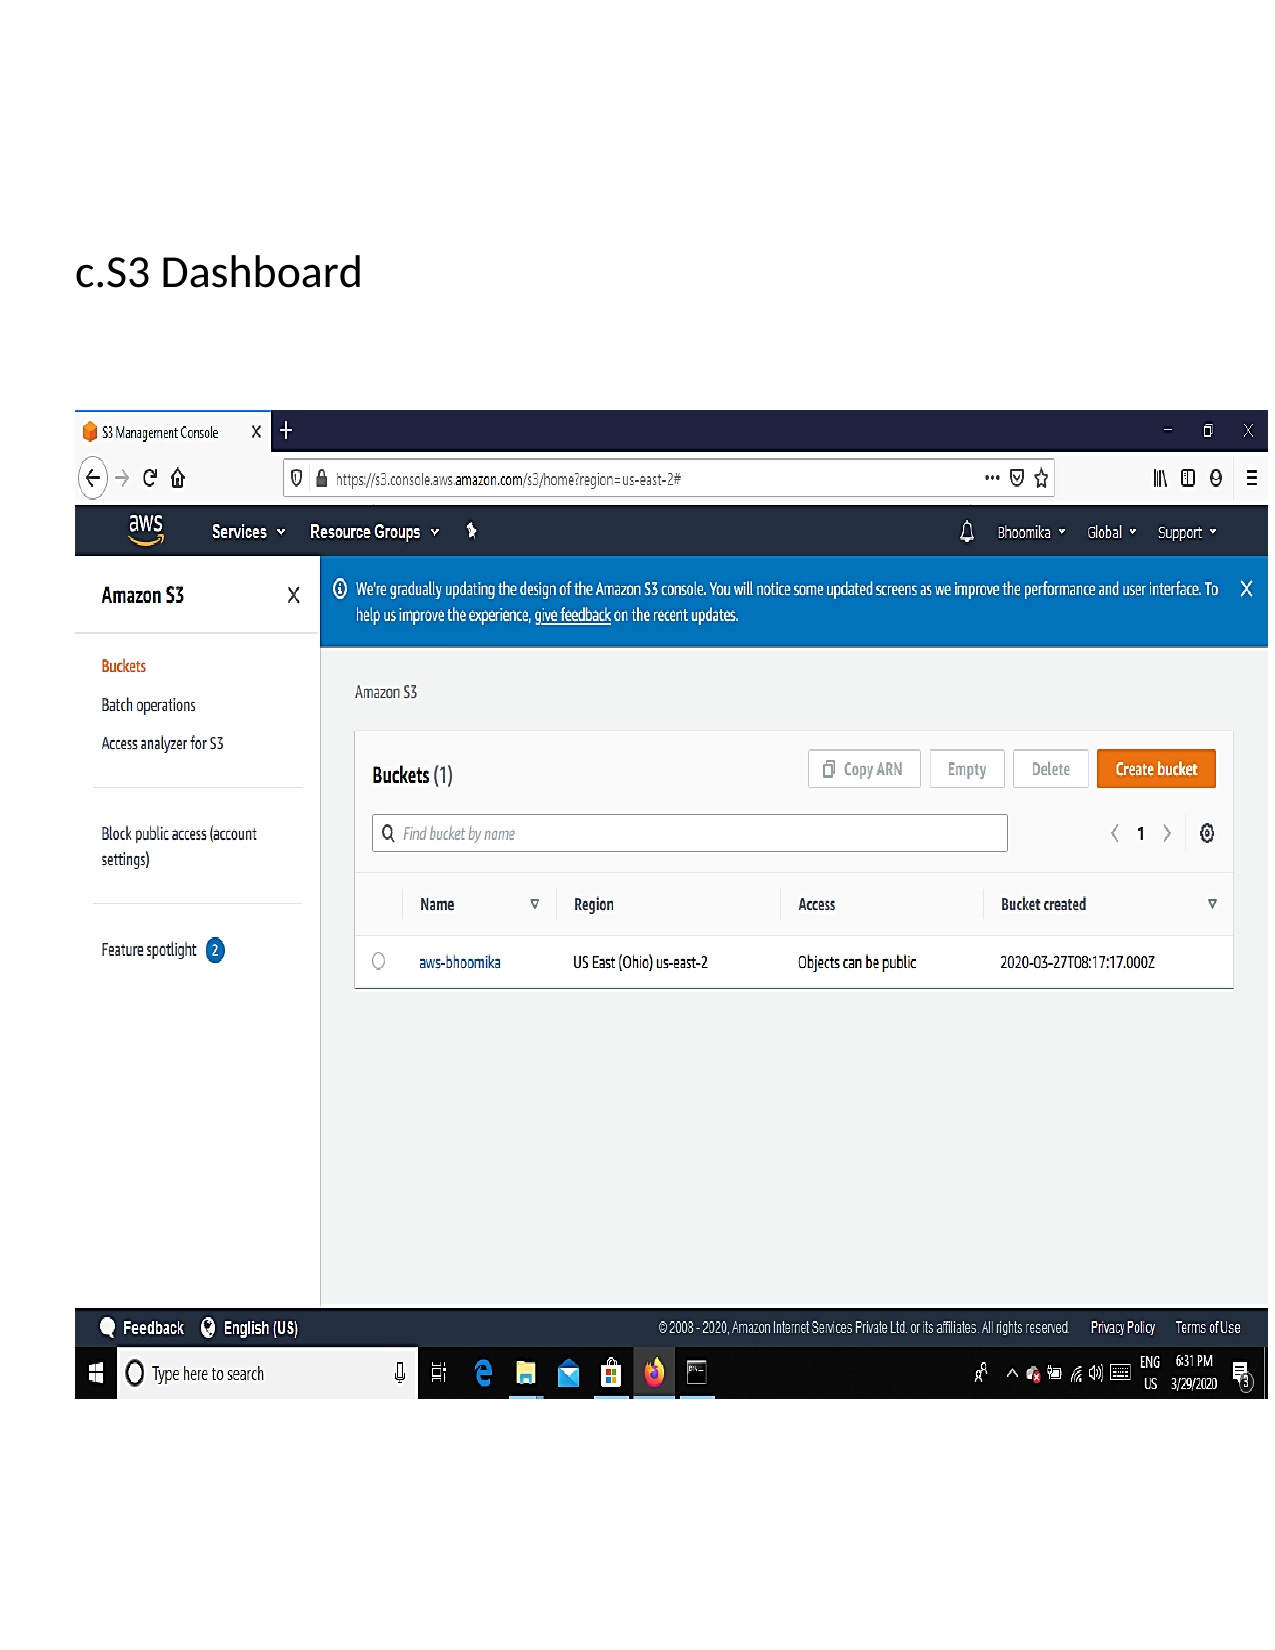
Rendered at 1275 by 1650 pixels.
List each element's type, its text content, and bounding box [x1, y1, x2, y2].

text c.S3 Dashboard [75, 243, 1200, 299]
picture [75, 410, 1268, 1399]
